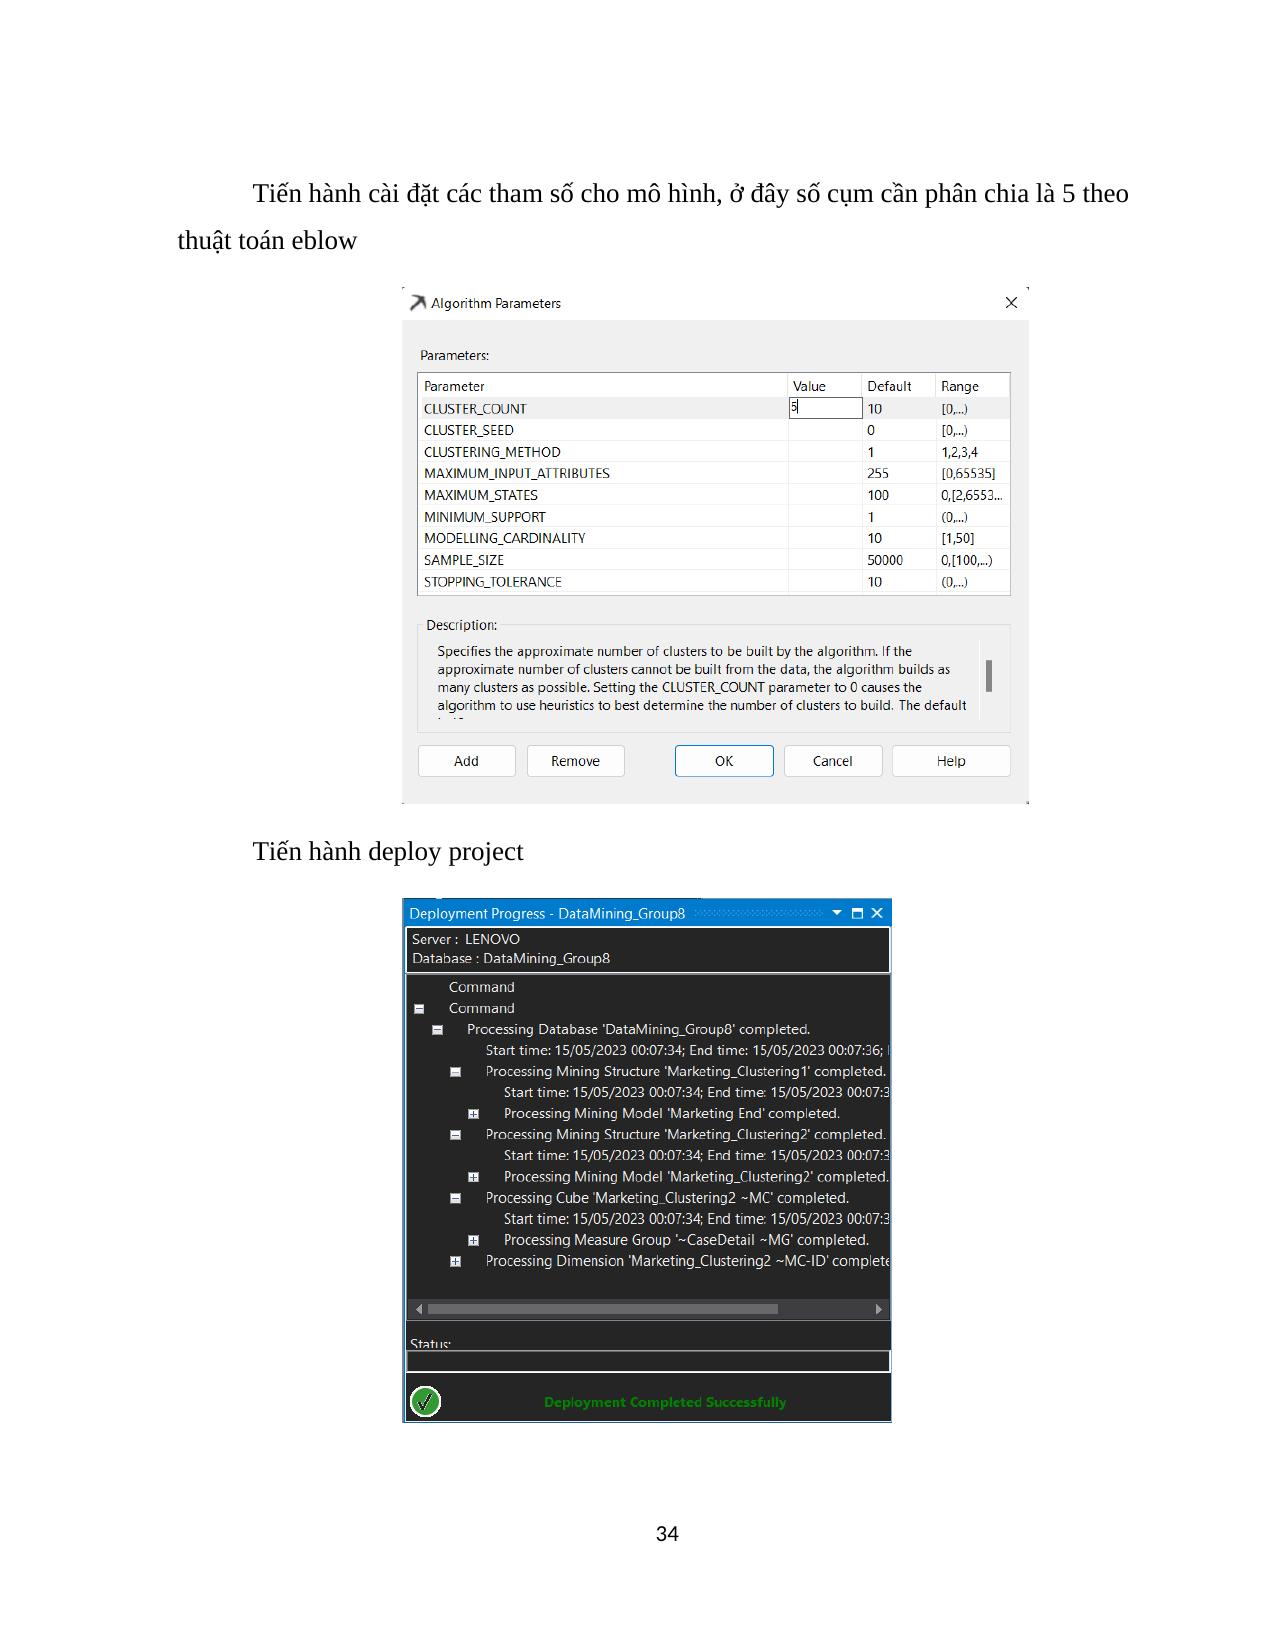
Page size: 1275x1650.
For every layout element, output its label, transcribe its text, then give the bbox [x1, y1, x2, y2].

picture [402, 287, 1029, 804]
picture [402, 898, 892, 1423]
text Tiến hành cài đặt các tham số cho mô hình, ở đây số cụm cần phân chia là 5 theo thuật toán eblow [177, 177, 1157, 255]
text Tiến hành deploy project [177, 835, 1157, 866]
